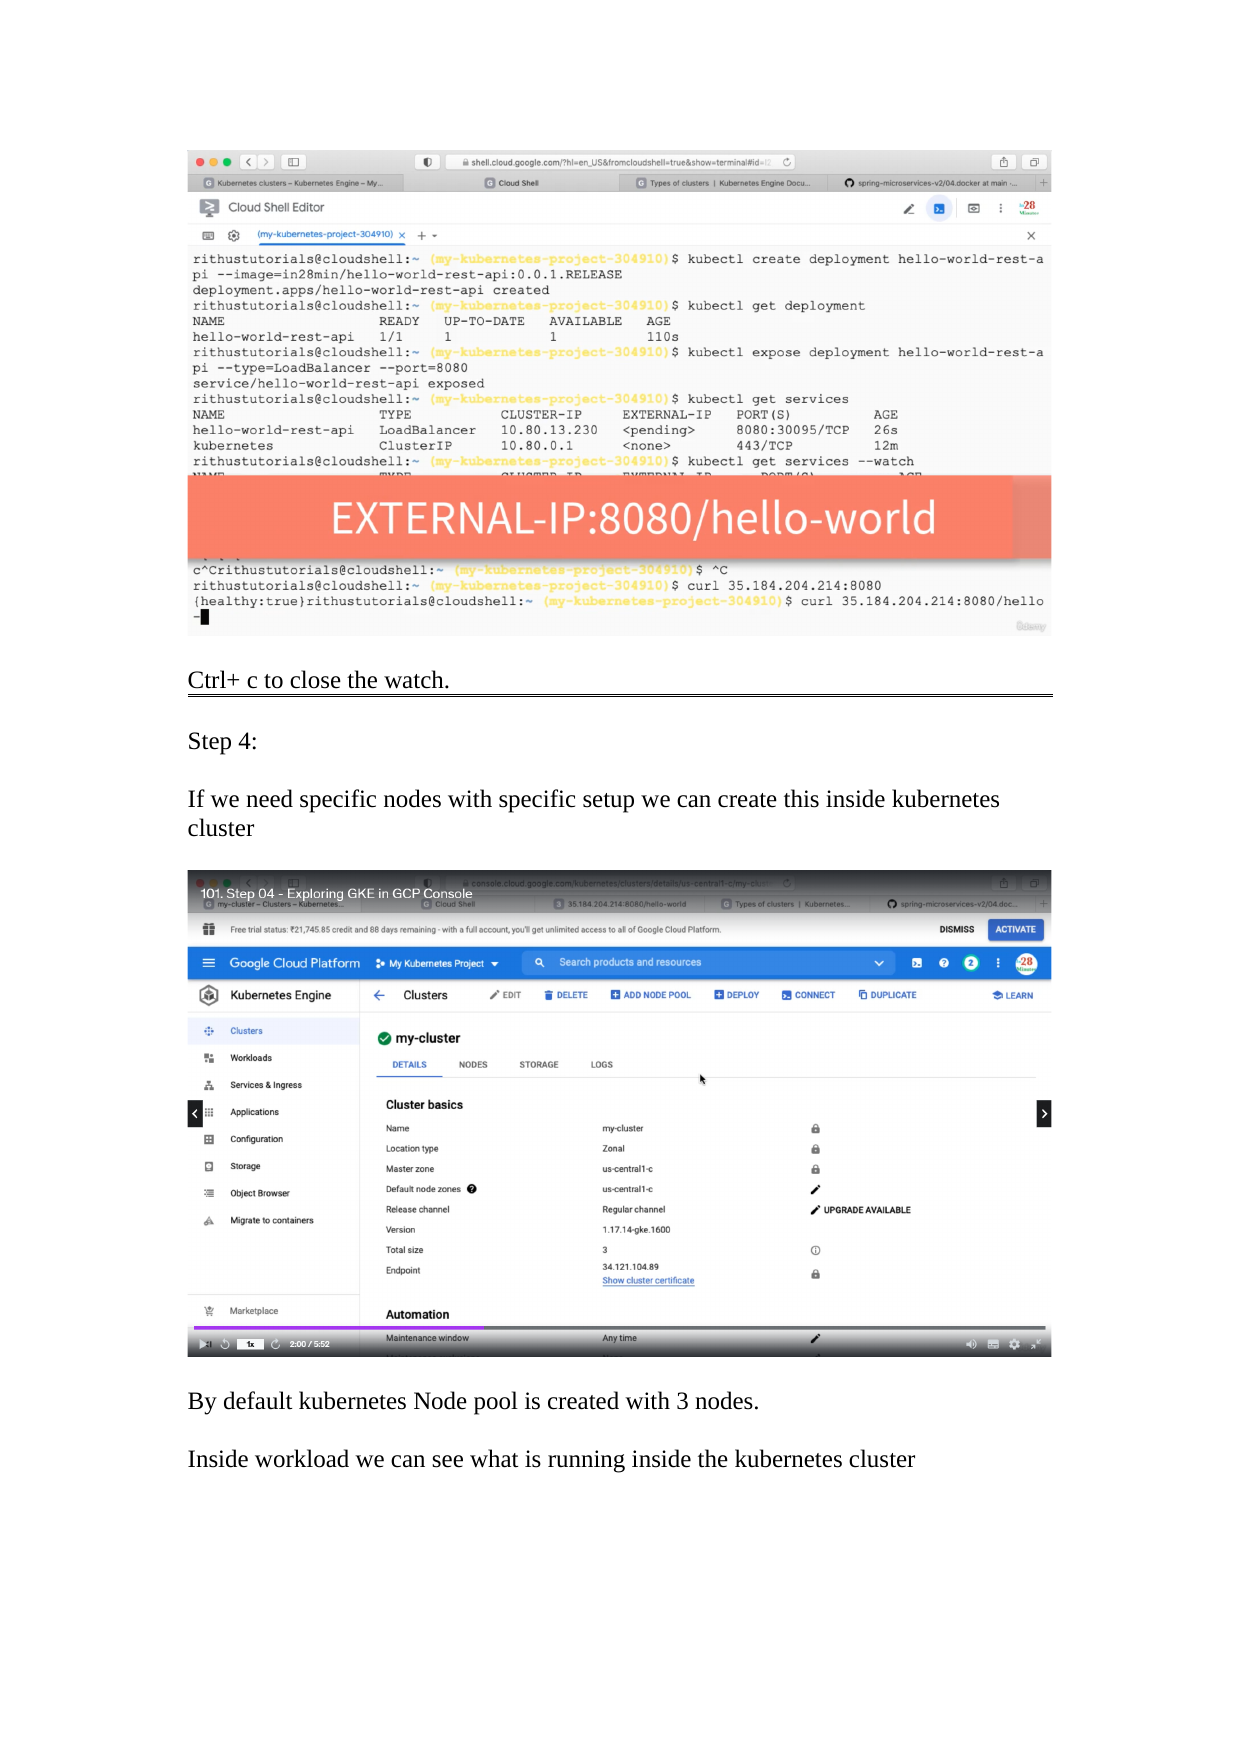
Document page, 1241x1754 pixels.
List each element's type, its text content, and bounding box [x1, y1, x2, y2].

text By default kubernetes Node pool is created with 3 nodes. [187, 1386, 1053, 1415]
picture [187, 870, 1052, 1357]
text Inside workload we can see what is running inside the kubernetes cluster [187, 1444, 1053, 1473]
text Step 4: [187, 726, 1053, 755]
text If we need specific nodes with specific setup we can create this inside kubernetes cluster [187, 784, 1053, 842]
text Ctrl+ c to close the watch. [187, 665, 1053, 697]
picture [187, 150, 1052, 636]
